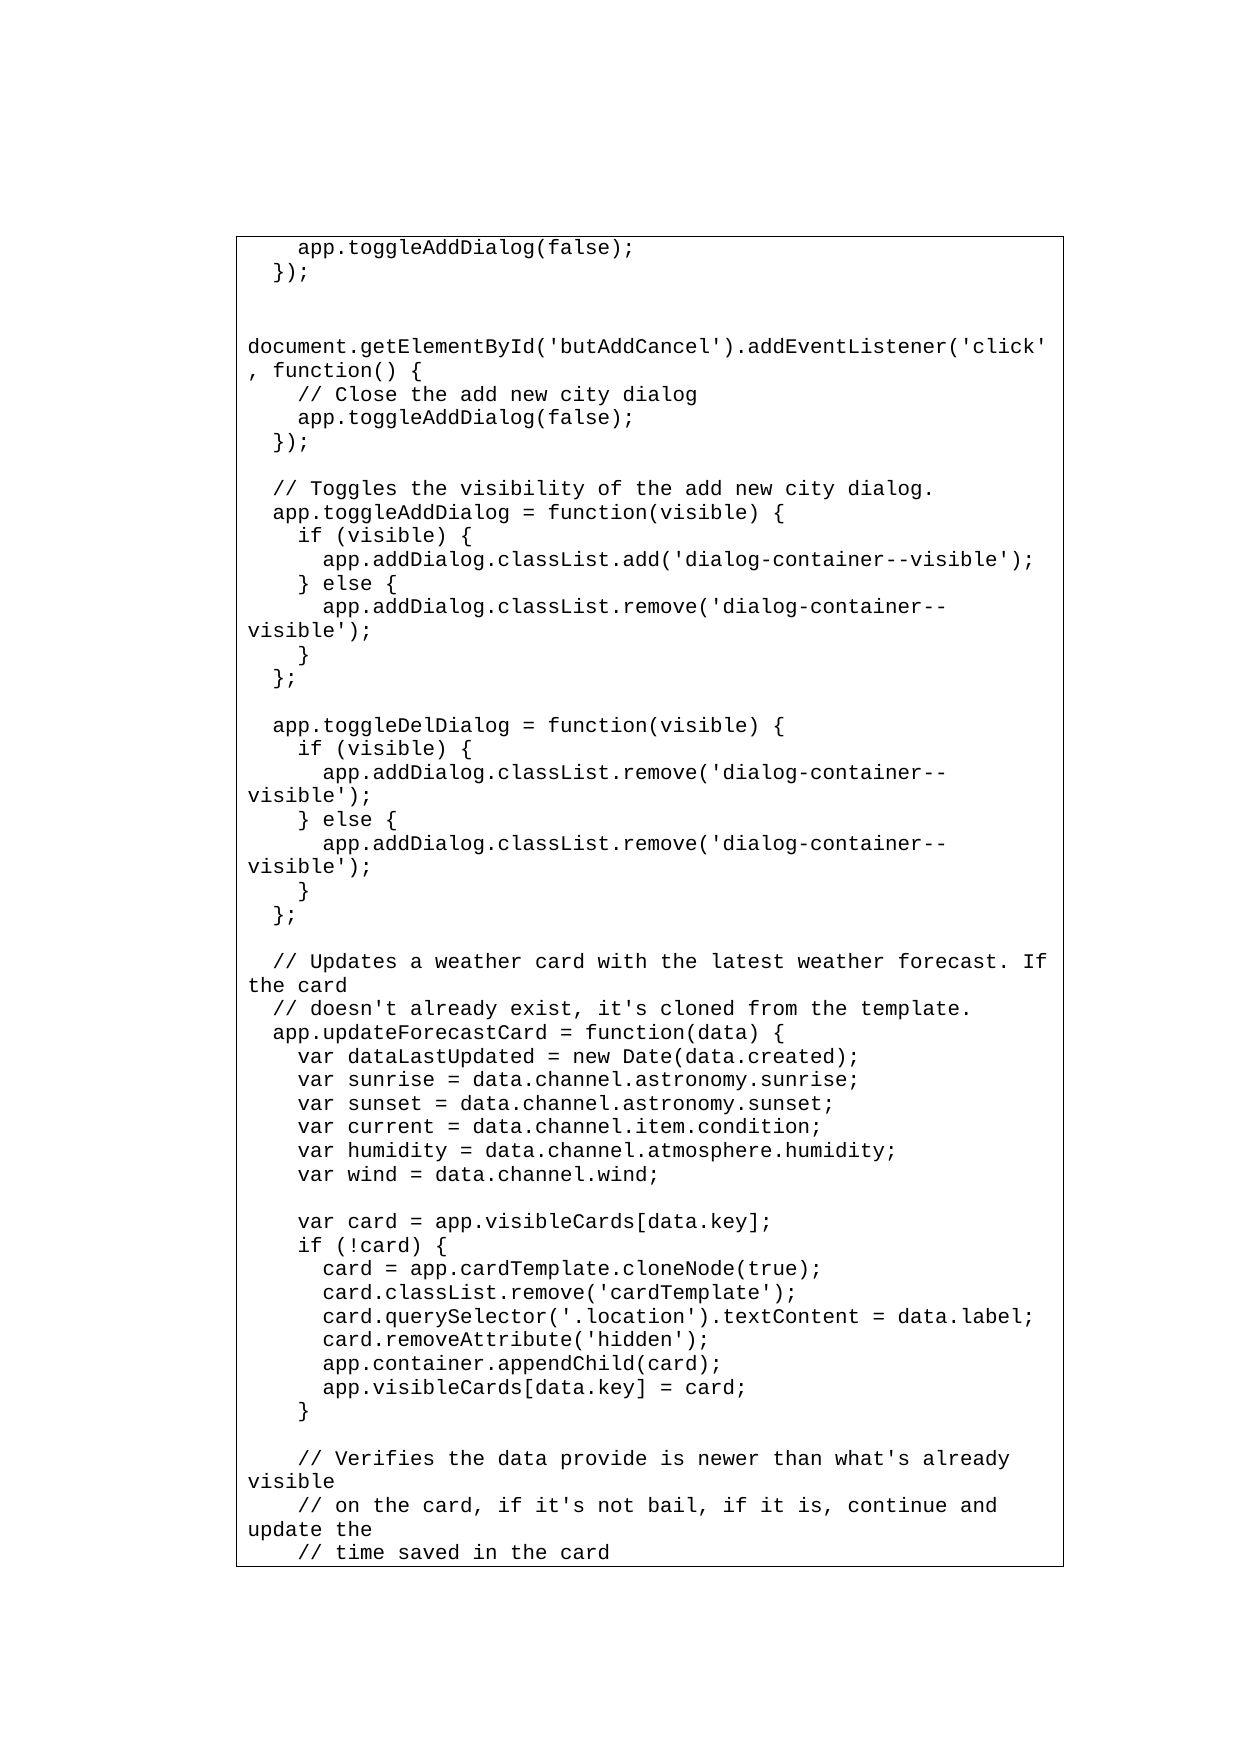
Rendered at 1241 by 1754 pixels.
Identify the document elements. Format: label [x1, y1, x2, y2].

table_header [237, 237, 1063, 1566]
